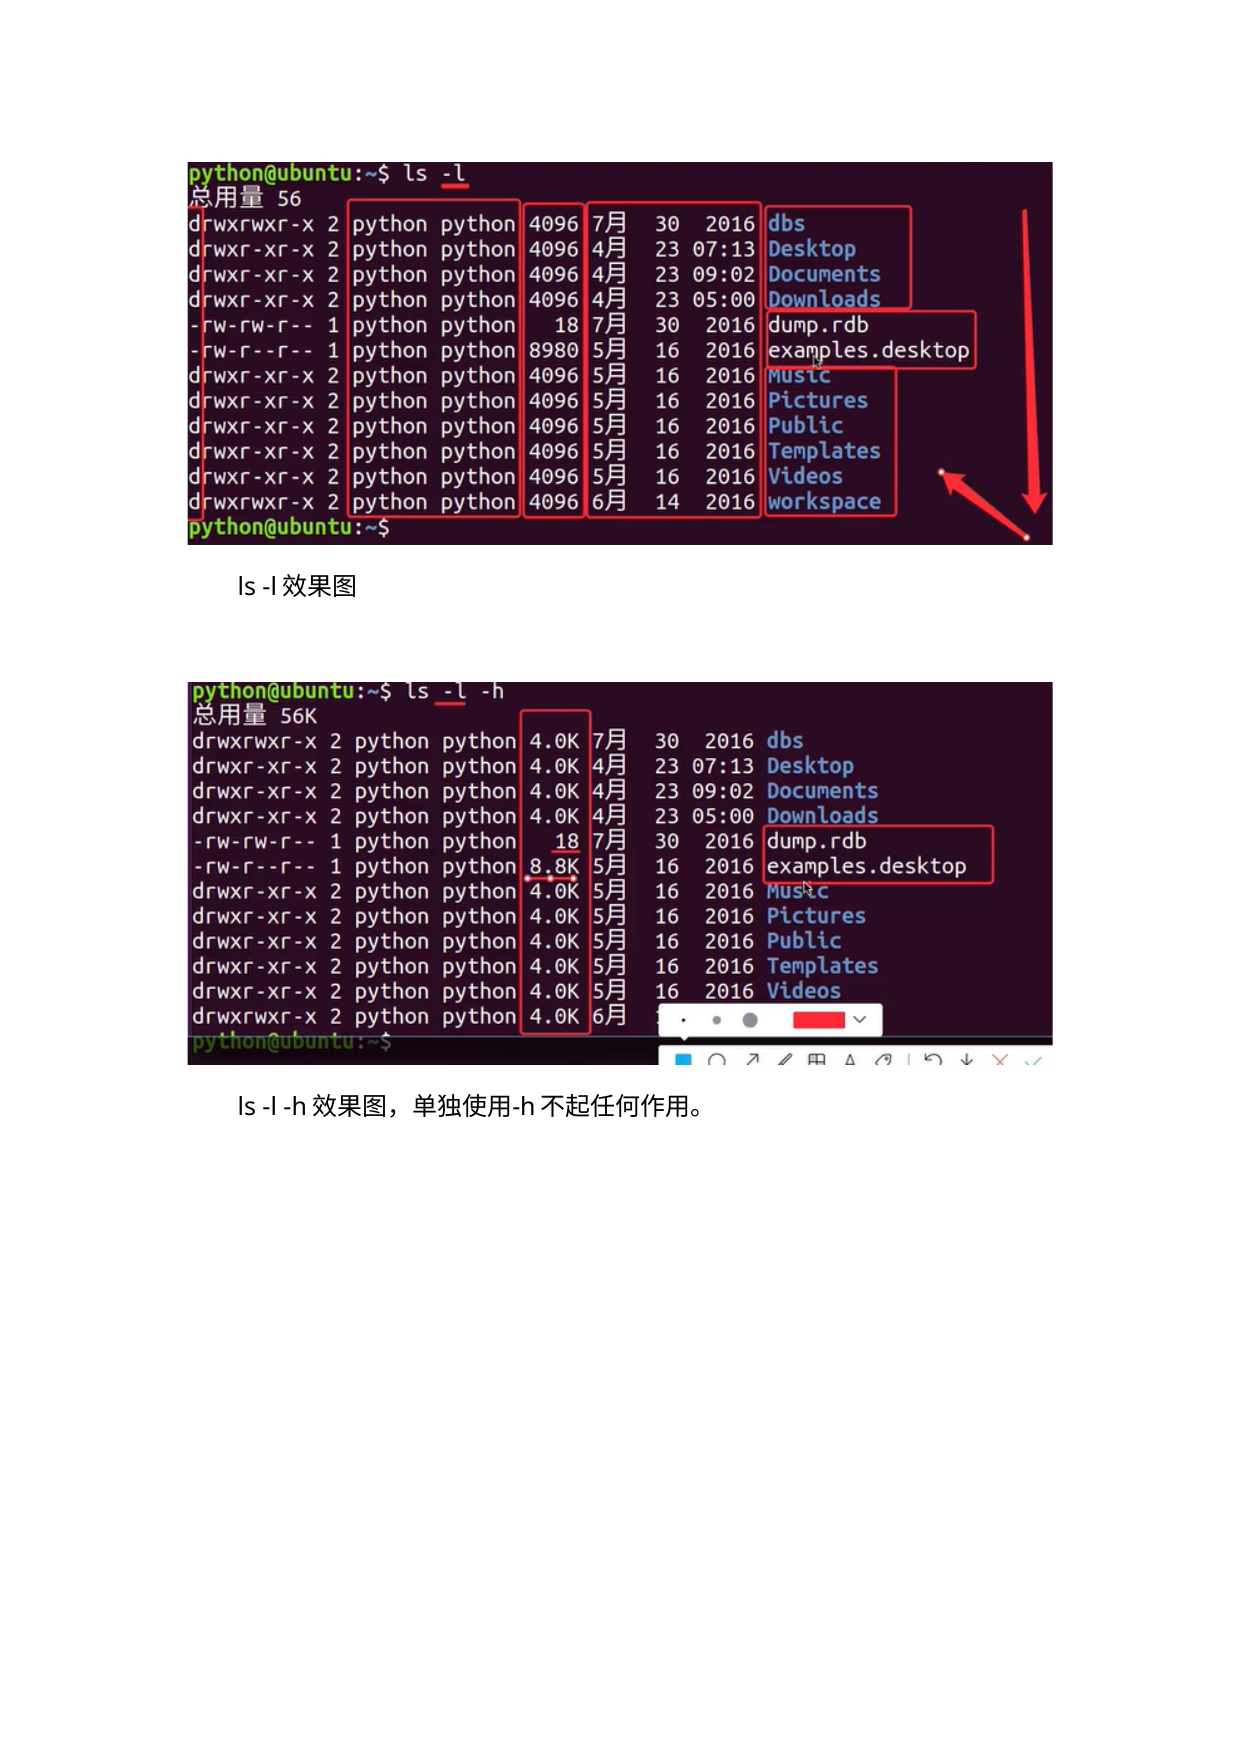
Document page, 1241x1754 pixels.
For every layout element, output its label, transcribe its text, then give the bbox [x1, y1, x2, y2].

text ls -l效果图 [187, 552, 1053, 617]
picture [187, 682, 1053, 1065]
picture [187, 162, 1053, 545]
text ls -l -h效果图，单独使用-h不起任何作用。 [187, 1072, 1053, 1137]
